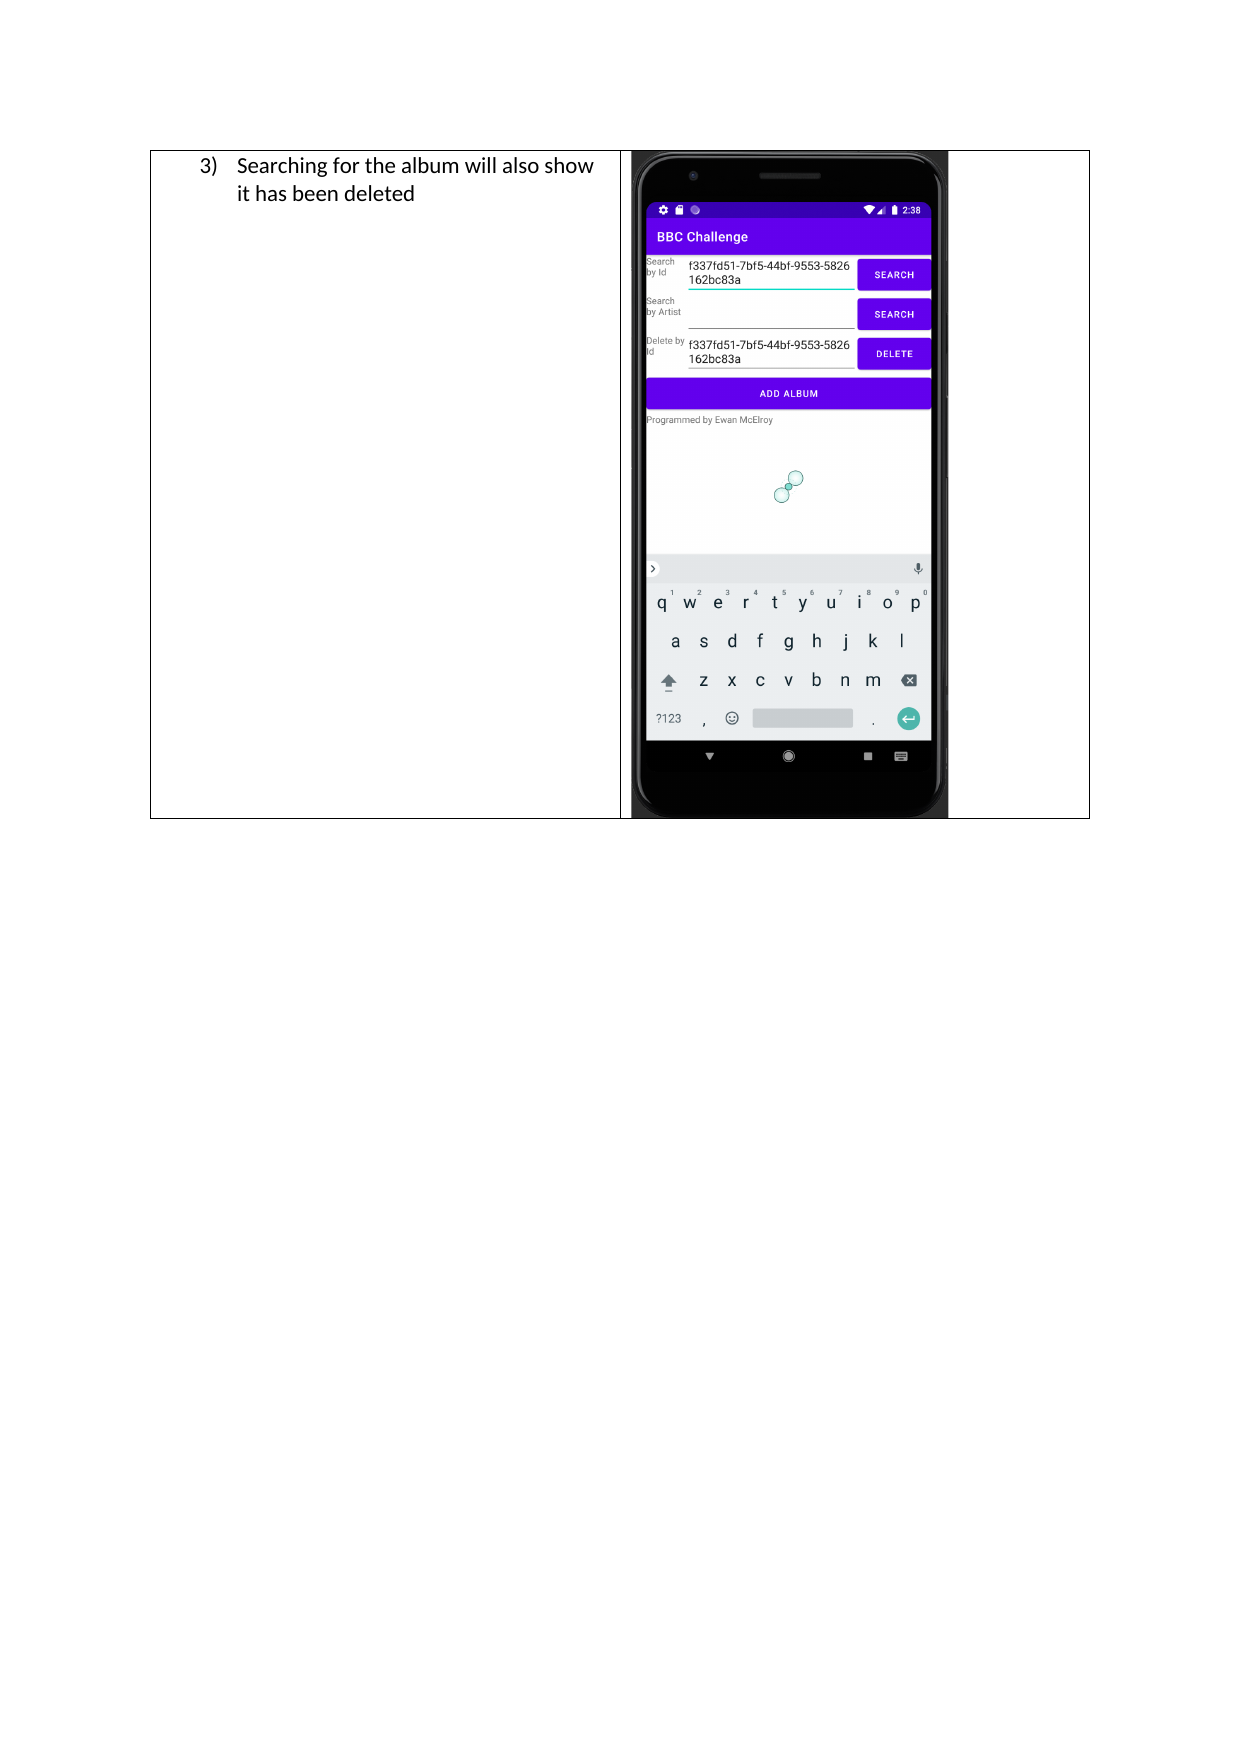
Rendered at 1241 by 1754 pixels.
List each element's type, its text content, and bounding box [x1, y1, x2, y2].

picture [631, 151, 949, 818]
table_cell Searching for the album will also show it has been deleted [151, 151, 620, 818]
table_cell [621, 151, 631, 818]
table_cell [949, 151, 1089, 818]
